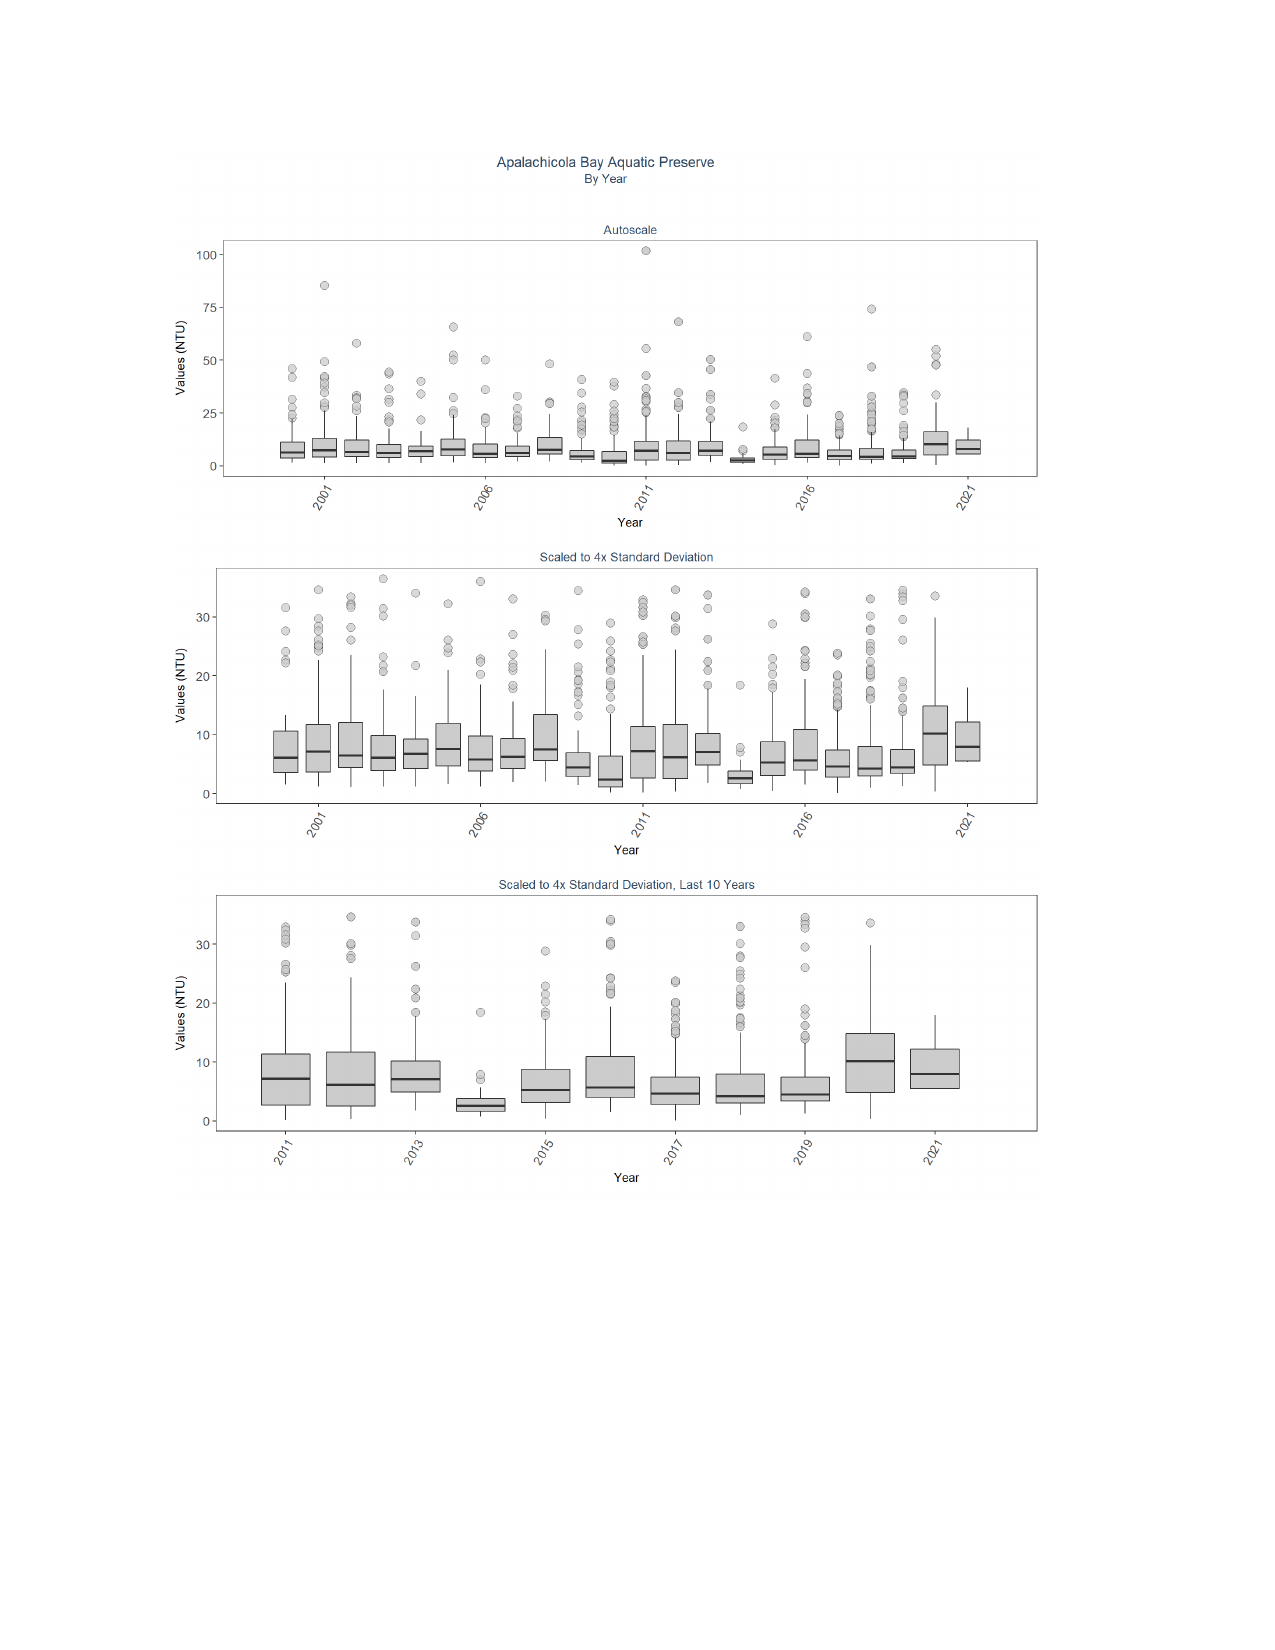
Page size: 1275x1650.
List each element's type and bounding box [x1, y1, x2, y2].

picture [168, 150, 1044, 1200]
